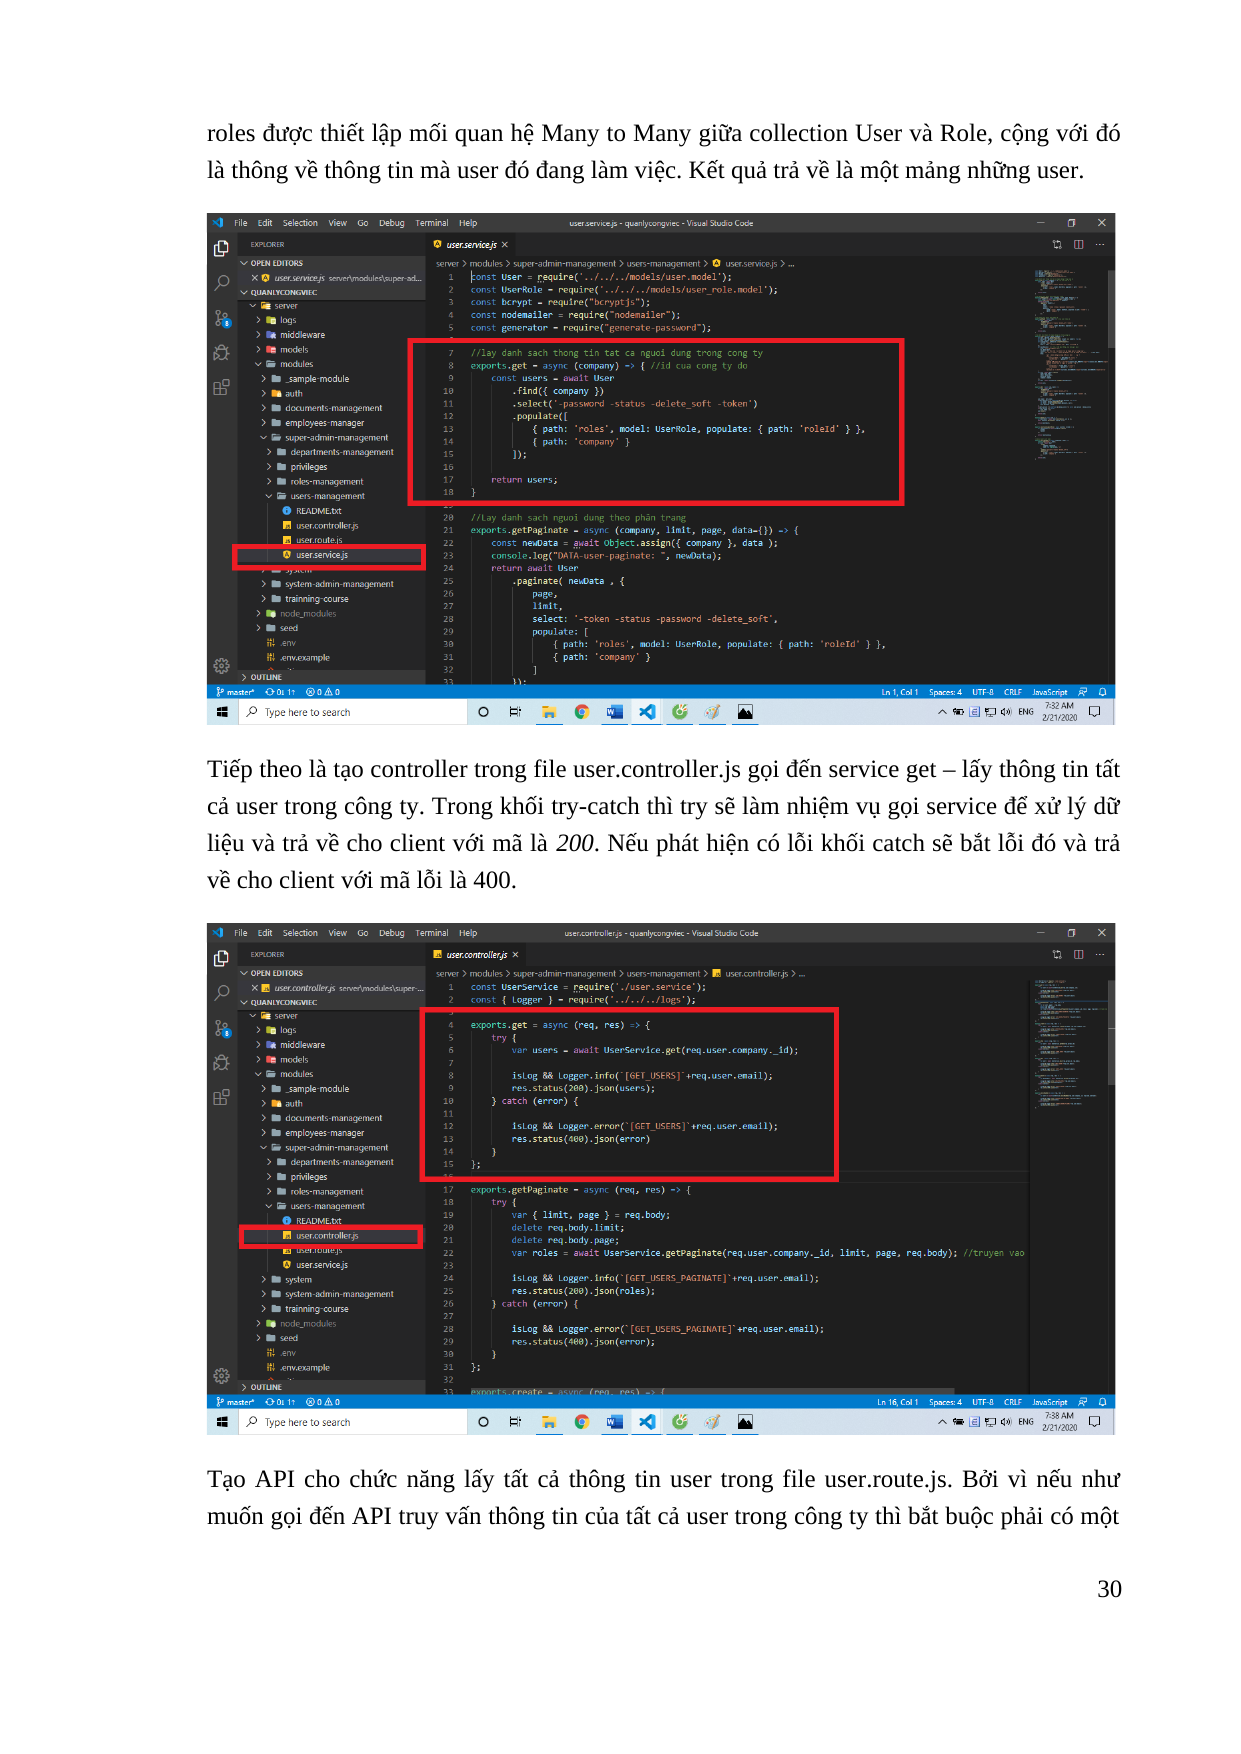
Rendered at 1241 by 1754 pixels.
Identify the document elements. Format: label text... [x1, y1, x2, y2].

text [207, 118, 1122, 184]
picture [206, 213, 1116, 725]
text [207, 1464, 1122, 1530]
text Tiếp theo là tạo controller trong file user.controller.js gọi đến service get – lấy thông tin tất cả user trong công ty. Trong khối try-catch thì try sẽ làm nhiệm vụ gọi service để xử lý dữ liệu và trả về cho client với mã là 200. Nếu phát hiện có lỗi khối catch sẽ bắt lỗi đó và trả về cho client với mã lỗi là 400. [207, 754, 1122, 894]
picture [206, 923, 1116, 1435]
